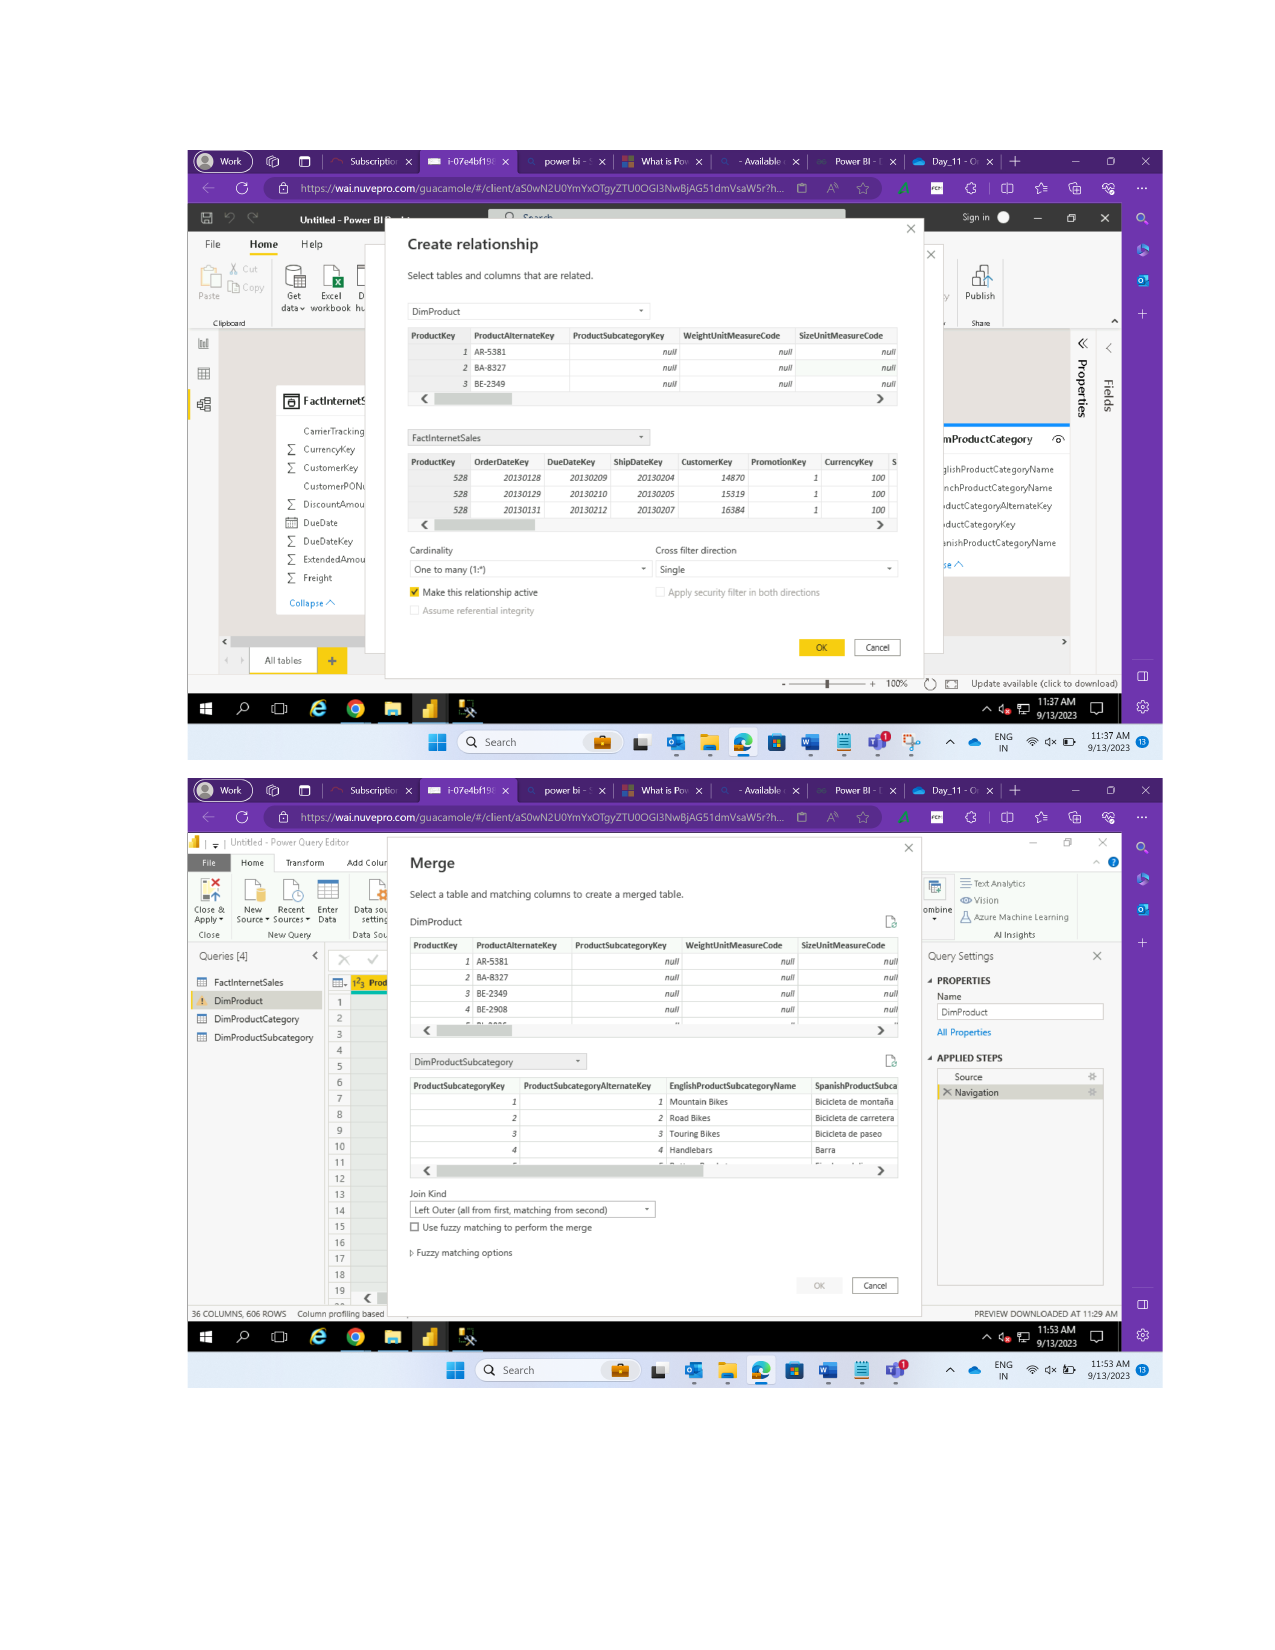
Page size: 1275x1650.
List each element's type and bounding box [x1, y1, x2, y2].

picture [187, 150, 1163, 760]
picture [187, 778, 1163, 1388]
